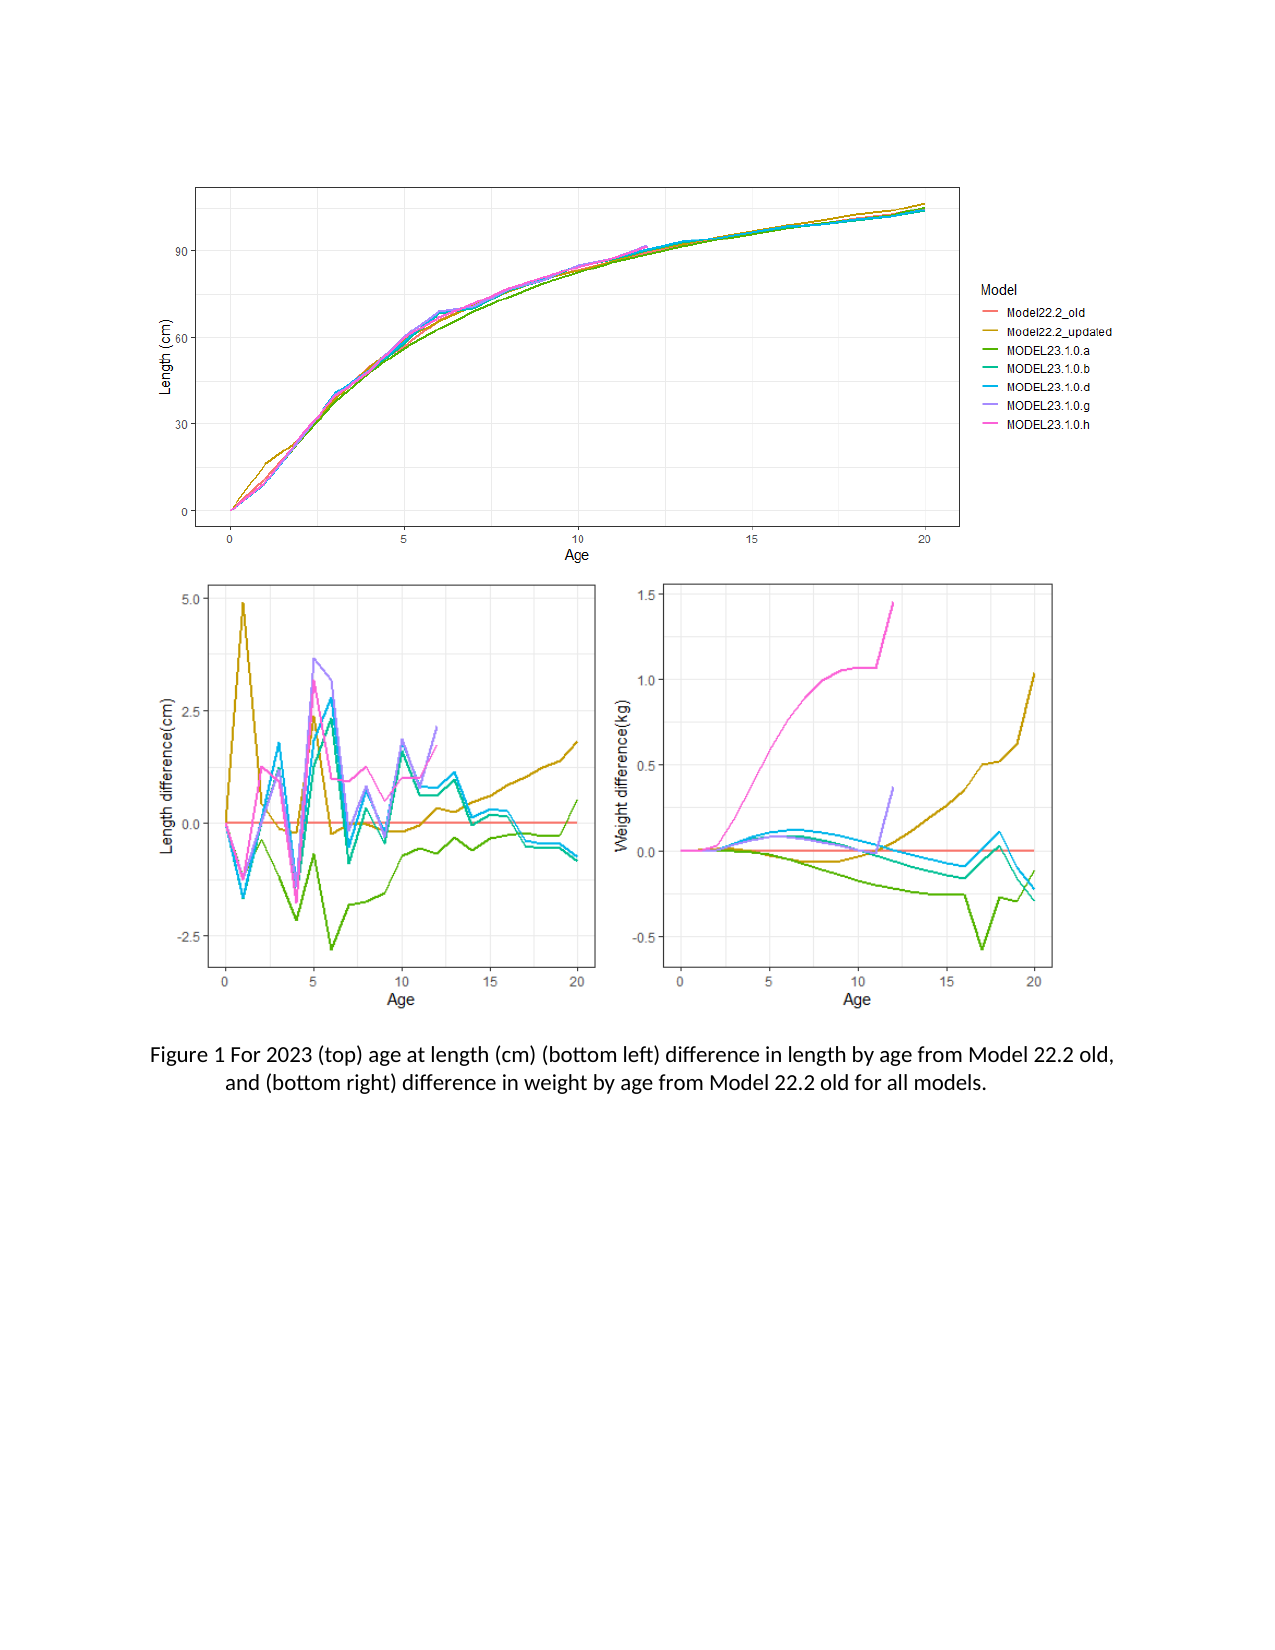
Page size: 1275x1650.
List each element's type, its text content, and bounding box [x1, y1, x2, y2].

picture [605, 576, 1056, 1016]
picture [150, 577, 600, 1016]
text Figure 1 For 2023 (top) age at length (cm) (bottom left) difference in length by age from Model 22.2 old, and (bottom right) difference in weight by age from Model 22.2 old for all models. [150, 1040, 1125, 1096]
picture [150, 180, 1125, 569]
